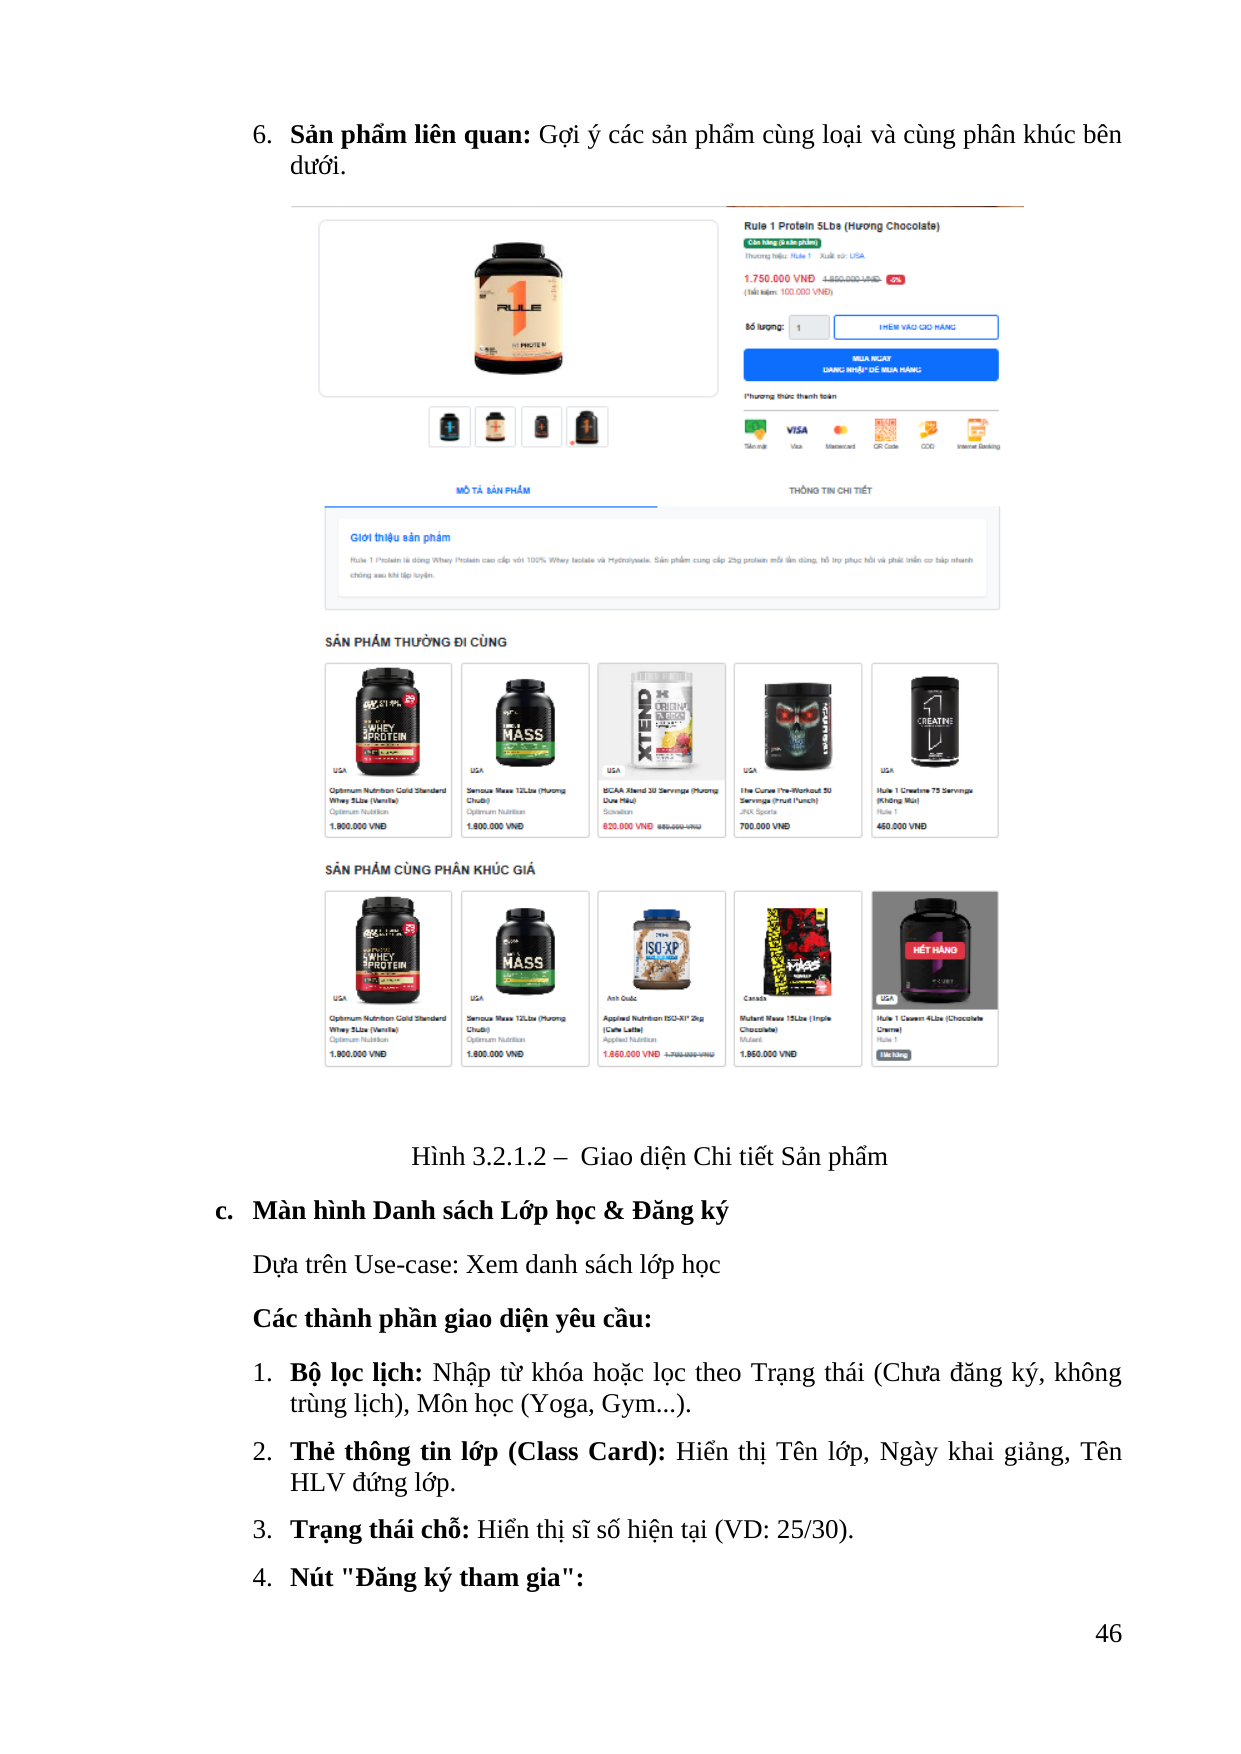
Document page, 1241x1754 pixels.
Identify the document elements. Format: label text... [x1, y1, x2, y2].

list Sản phẩm liên quan: Gợi ý các sản phẩm cùng loại và cùng phân khúc bên dưới. [252, 118, 1122, 180]
text Các thành phần giao diện yêu cầu: [252, 1302, 1122, 1333]
list Trạng thái chỗ: Hiển thị sĩ số hiện tại (VD: 25/30). [252, 1513, 1122, 1545]
picture [291, 206, 1024, 1076]
list Bộ lọc lịch: Nhập từ khóa hoặc lọc theo Trạng thái (Chưa đăng ký, không trùng lịch), Môn học (Yoga, Gym...). [252, 1356, 1122, 1418]
list Màn hình Danh sách Lớp học & Đăng ký [215, 1194, 1122, 1225]
list Nút "Đăng ký tham gia": [252, 1561, 1122, 1592]
list Thẻ thông tin lớp (Class Card): Hiển thị Tên lớp, Ngày khai giảng, Tên HLV đứng lớp. [252, 1434, 1122, 1497]
text Hình 3.2.1.2 – Giao diện Chi tiết Sản phẩm [177, 1140, 1122, 1171]
text Dựa trên Use-case: Xem danh sách lớp học [177, 1248, 1122, 1279]
